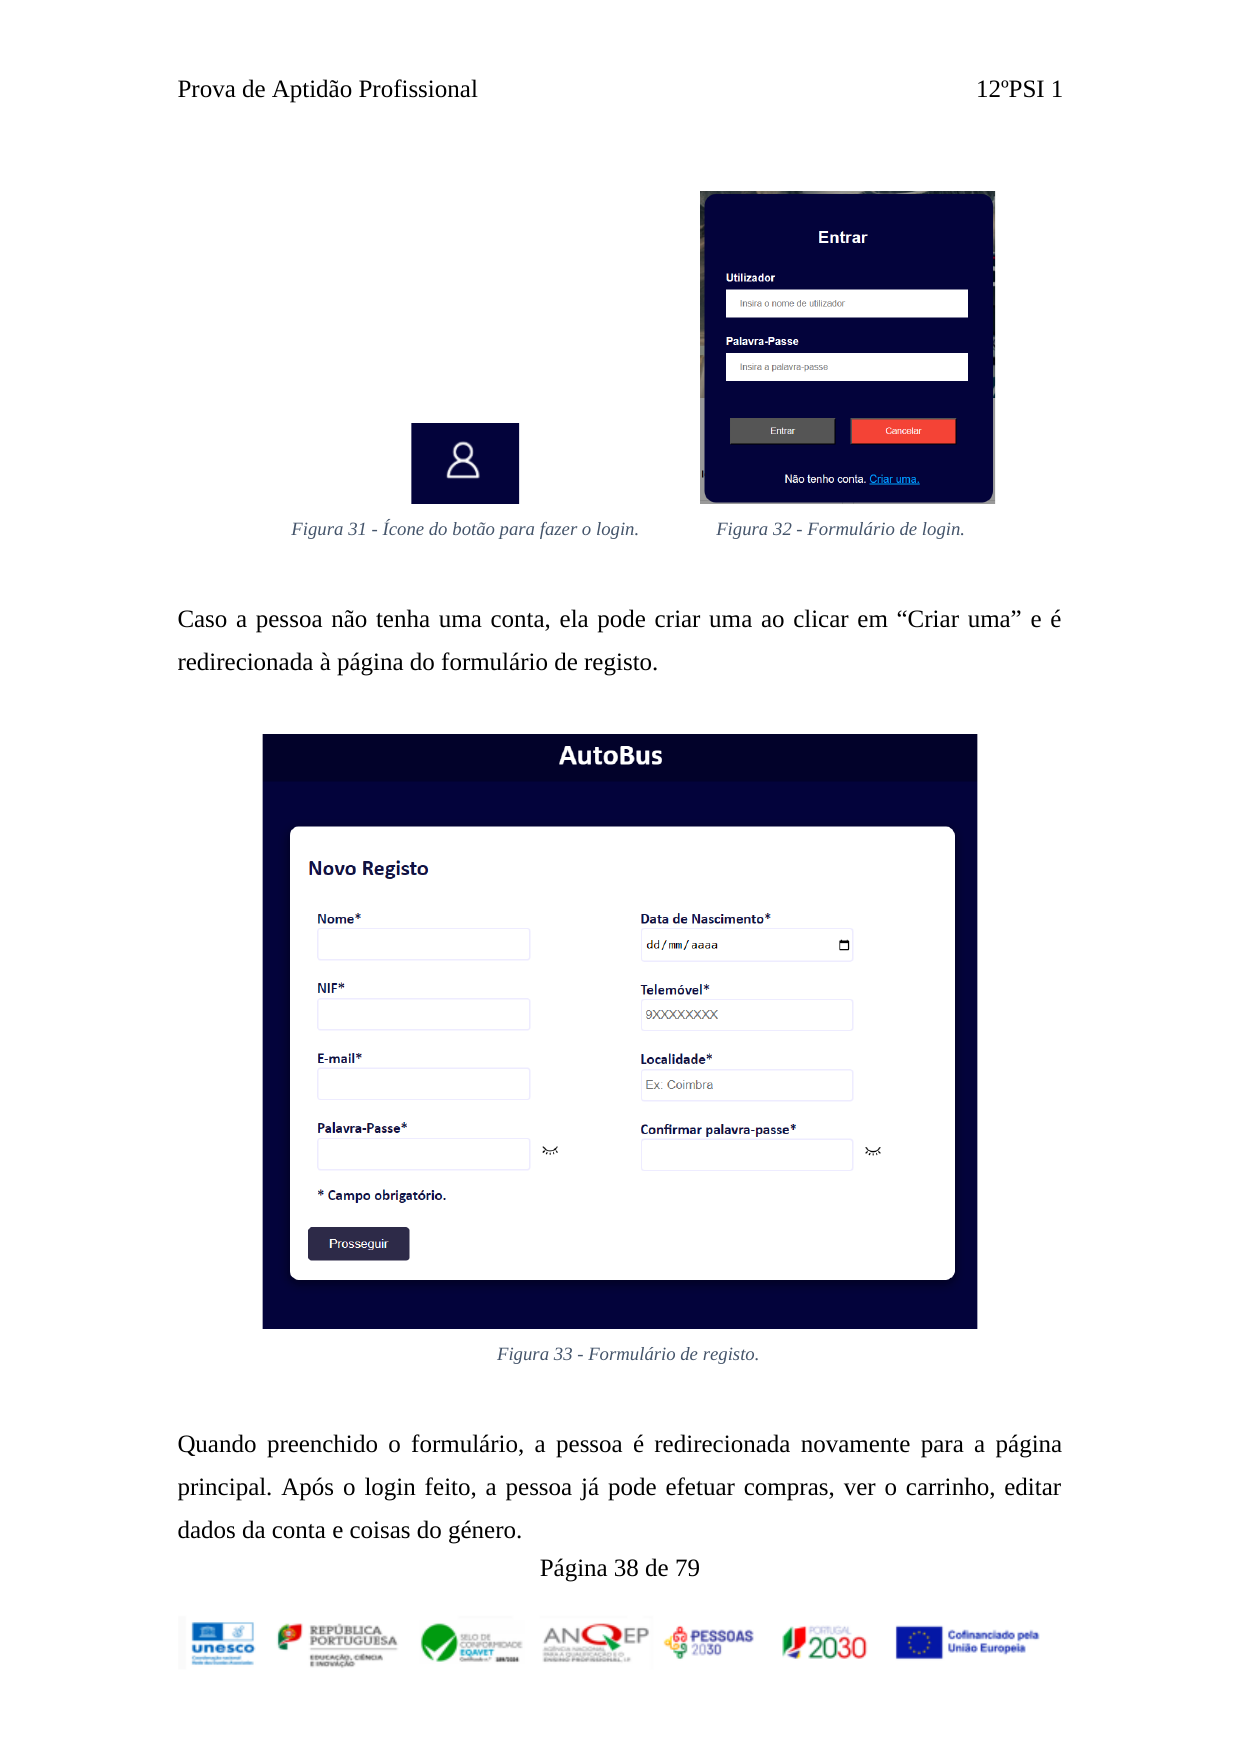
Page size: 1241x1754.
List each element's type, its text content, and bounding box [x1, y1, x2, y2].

picture [177, 1615, 1084, 1677]
text Figura 33 - Formulário de registo. [195, 1343, 1063, 1365]
text Caso a pessoa não tenha uma conta, ela pode criar uma ao clicar em “Criar uma” e é redirecionada à página do formulário de registo. [177, 604, 1063, 676]
text Quando preenchido o formulário, a pessoa é redirecionada novamente para a página principal. Após o login feito, a pessoa já pode efetuar compras, ver o carrinho, editar dados da conta e coisas do género. [177, 1429, 1063, 1544]
picture [411, 423, 520, 504]
picture [700, 191, 996, 504]
picture [262, 734, 978, 1329]
text Figura 31 - Ícone do botão para fazer o login. Figura 32 - Formulário de login. [195, 518, 1063, 539]
